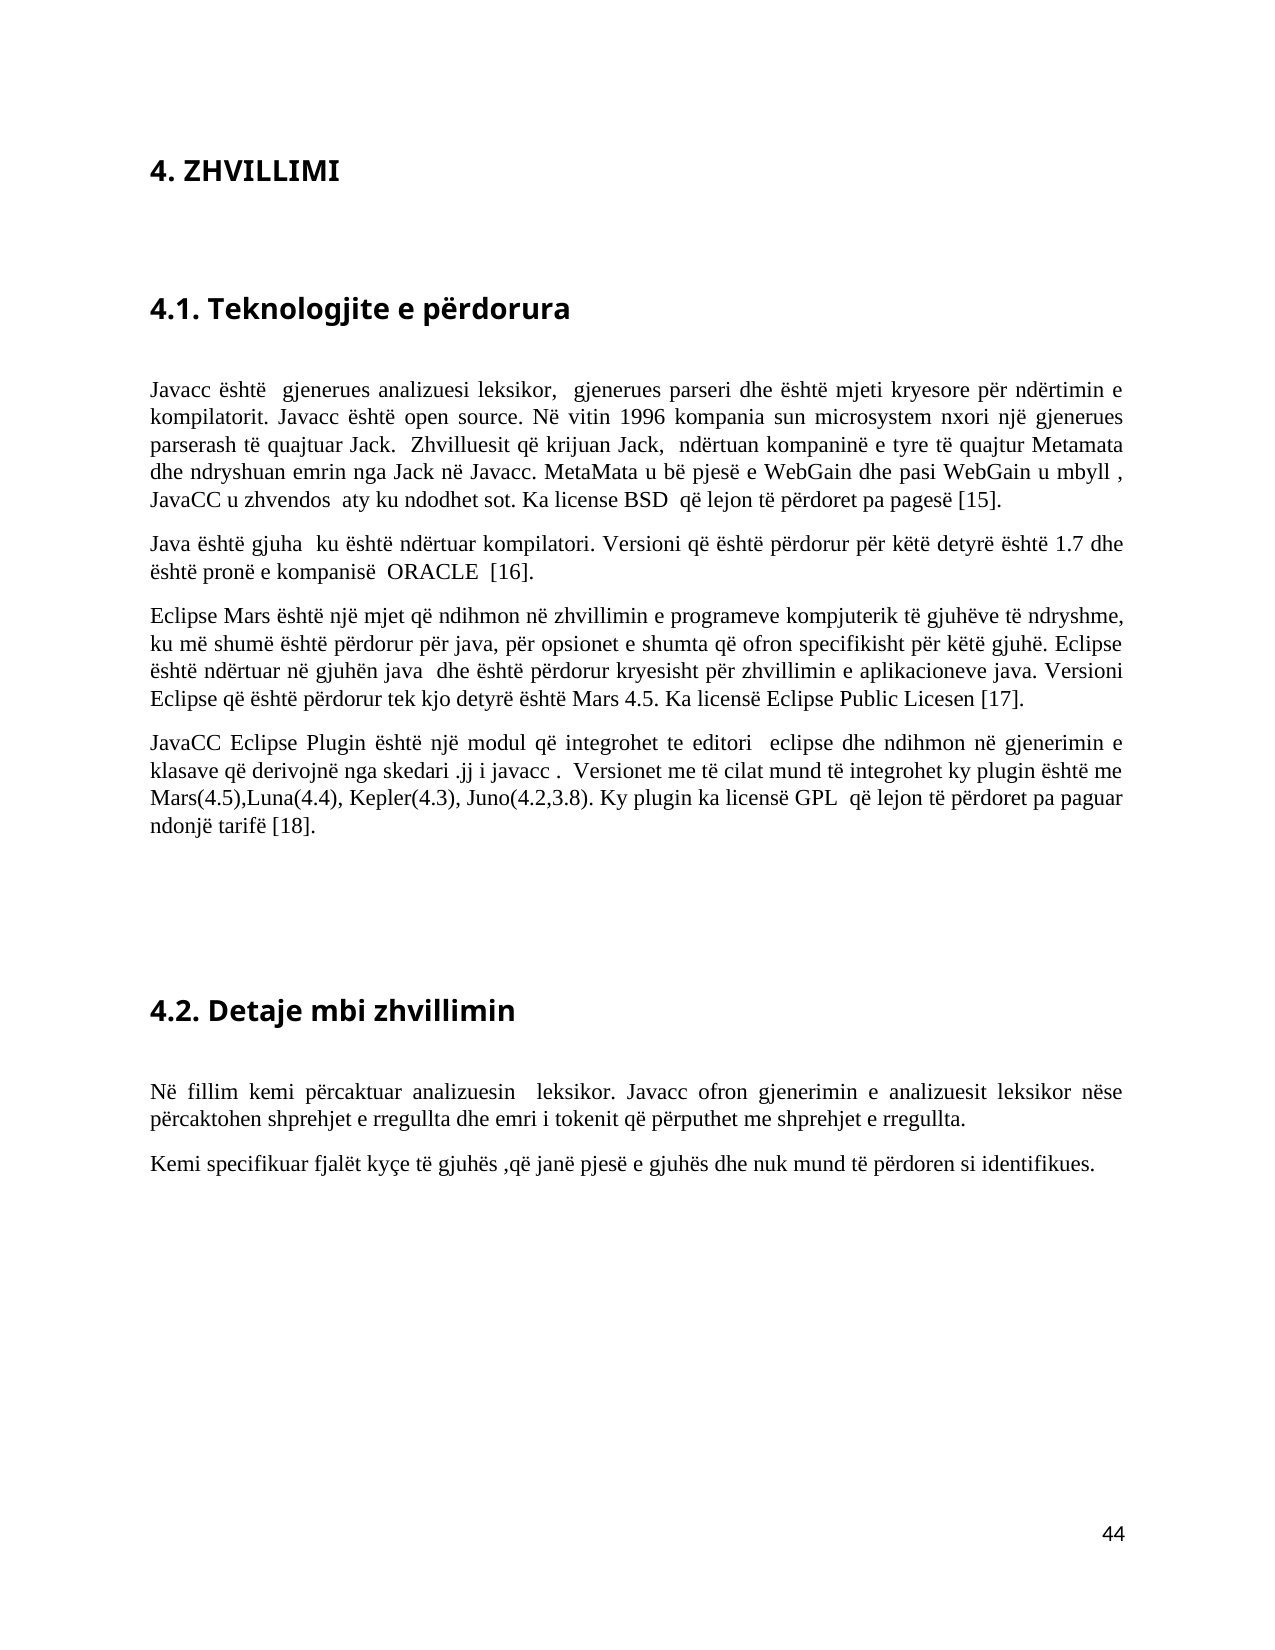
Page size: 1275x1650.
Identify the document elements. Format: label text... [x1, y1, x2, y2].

text Në fillim kemi përcaktuar analizuesin leksikor. Javacc ofron gjenerimin e analizuesit leksikor nëse përcaktohen shprehjet e rregullta dhe emri i tokenit që përputhet me shprehjet e rregullta. [150, 1078, 1125, 1132]
text Javacc është gjenerues analizuesi leksikor, gjenerues parseri dhe është mjeti kryesore për ndërtimin e kompilatorit. Javacc është open source. Në vitin 1996 kompania sun microsystem nxori një gjenerues parserash të quajtuar Jack. Zhvilluesit që krijuan Jack, ndërtuan kompaninë e tyre të quajtur Metamata dhe ndryshuan emrin nga Jack në Javacc. MetaMata u bë pjesë e WebGain dhe pasi WebGain u mbyll , JavaCC u zhvendos aty ku ndodhet sot. Ka license BSD që lejon të përdoret pa pagesë [15]. [150, 376, 1125, 512]
text Eclipse Mars është një mjet që ndihmon në zhvillimin e programeve kompjuterik të gjuhëve të ndryshme, ku më shumë është përdorur për java, për opsionet e shumta që ofron specifikisht për këtë gjuhë. Eclipse është ndërtuar në gjuhën java dhe është përdorur kryesisht për zhvillimin e aplikacioneve java. Versioni Eclipse që është përdorur tek kjo detyrë është Mars 4.5. Ka licensë Eclipse Public Licesen [17]. [150, 602, 1125, 711]
text JavaCC Eclipse Plugin është një modul që integrohet te editori eclipse dhe ndihmon në gjenerimin e klasave që derivojnë nga skedari .jj i javacc . Versionet me të cilat mund të integrohet ky plugin është me Mars(4.5),Luna(4.4), Kepler(4.3), Juno(4.2,3.8). Ky plugin ka licensë GPL që lejon të përdoret pa paguar ndonjë tarifë [18]. [150, 729, 1125, 838]
subtitle 4.1. Teknologjite e përdorura [150, 288, 1125, 328]
text Kemi specifikuar fjalët kyçe të gjuhës ,që janë pjesë e gjuhës dhe nuk mund të përdoren si identifikues. [150, 1150, 1125, 1176]
text Java është gjuha ku është ndërtuar kompilatori. Versioni që është përdorur për këtë detyrë është 1.7 dhe është pronë e kompanisë ORACLE [16]. [150, 530, 1125, 584]
subtitle 4.2. Detaje mbi zhvillimin [150, 990, 1125, 1030]
subtitle 4. Zhvillimi [150, 150, 1125, 190]
